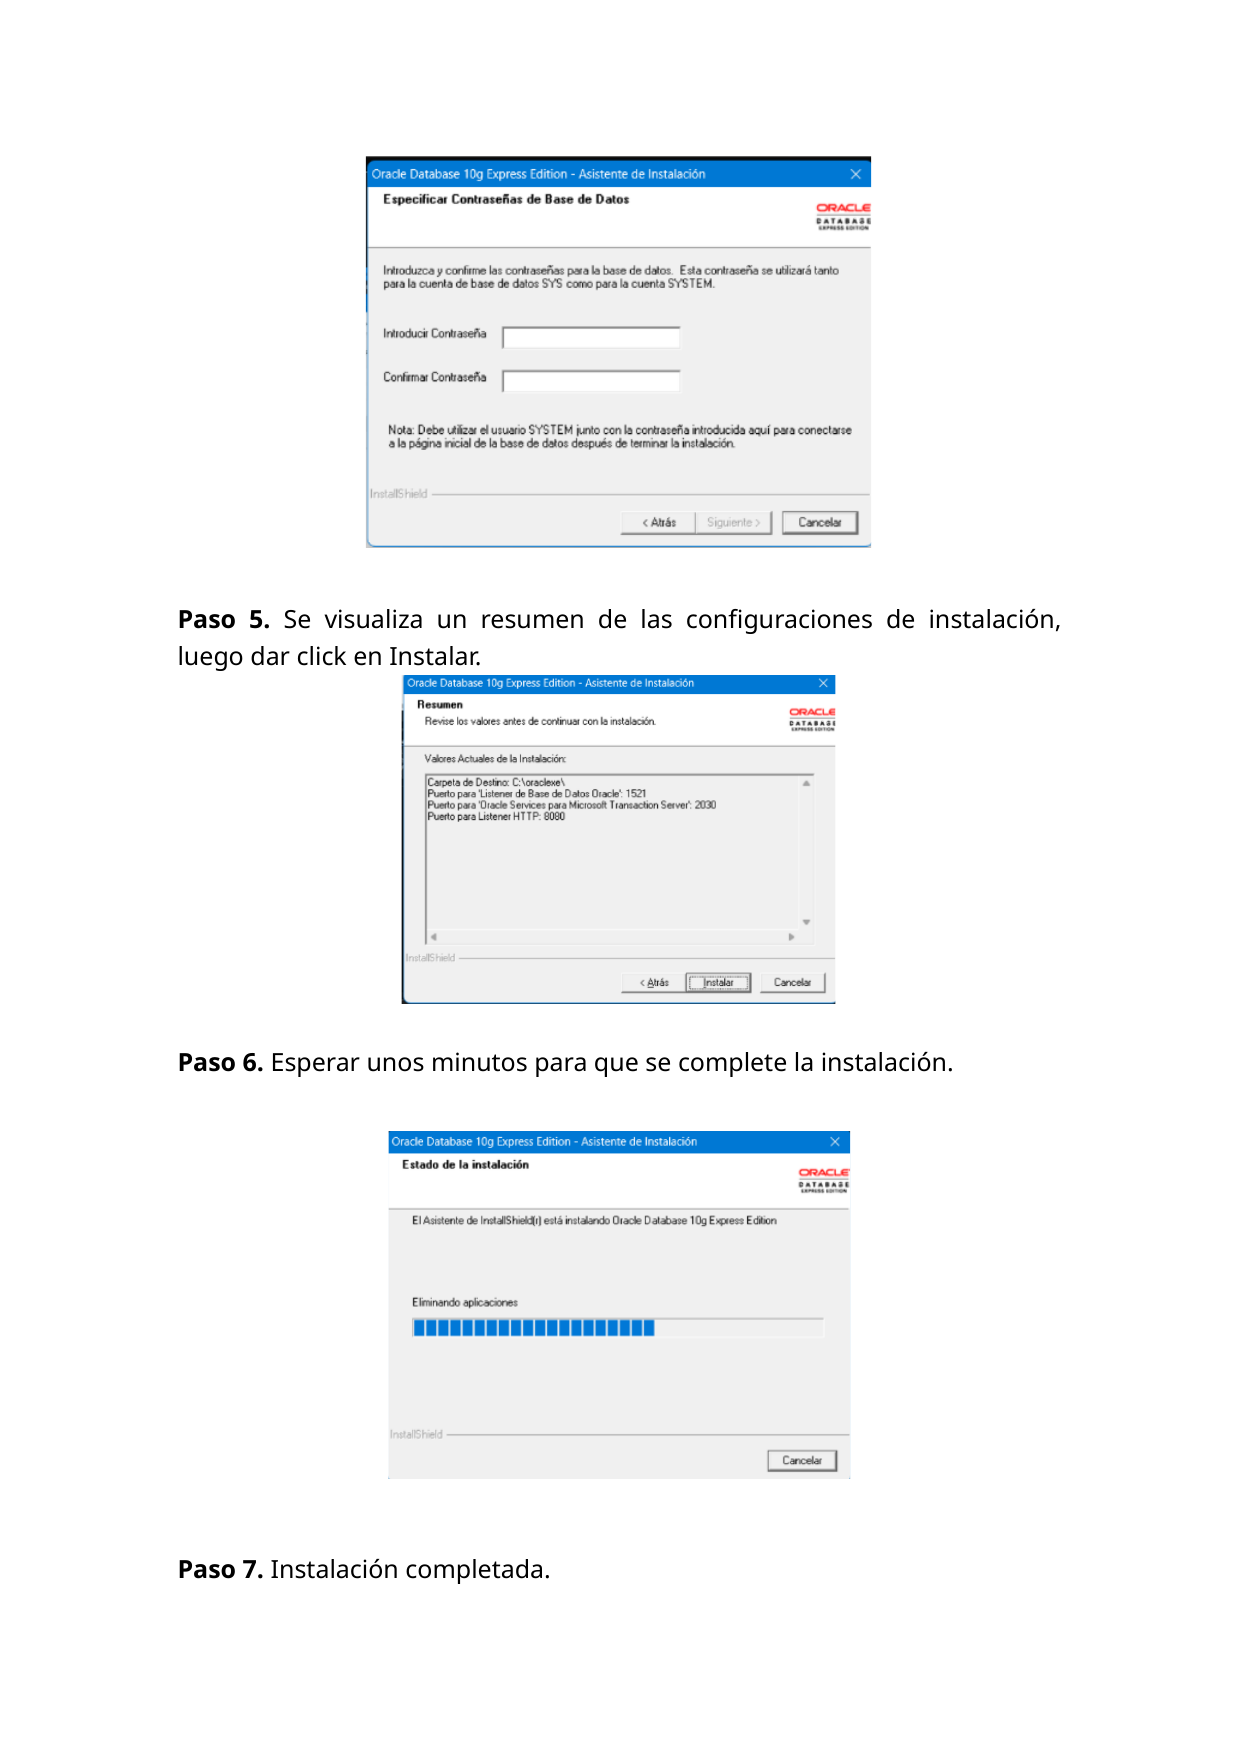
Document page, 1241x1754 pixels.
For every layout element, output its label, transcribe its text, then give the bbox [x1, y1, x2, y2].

picture [387, 1131, 853, 1482]
text Paso 7. Instalación completada. [177, 1552, 1063, 1586]
text Paso 6. Esperar unos minutos para que se complete la instalación. [177, 1044, 1063, 1078]
text Paso 5. Se visualiza un resumen de las configuraciones de instalación, luego dar click en Instalar. [177, 601, 1063, 672]
picture [365, 156, 876, 550]
picture [401, 675, 840, 1008]
